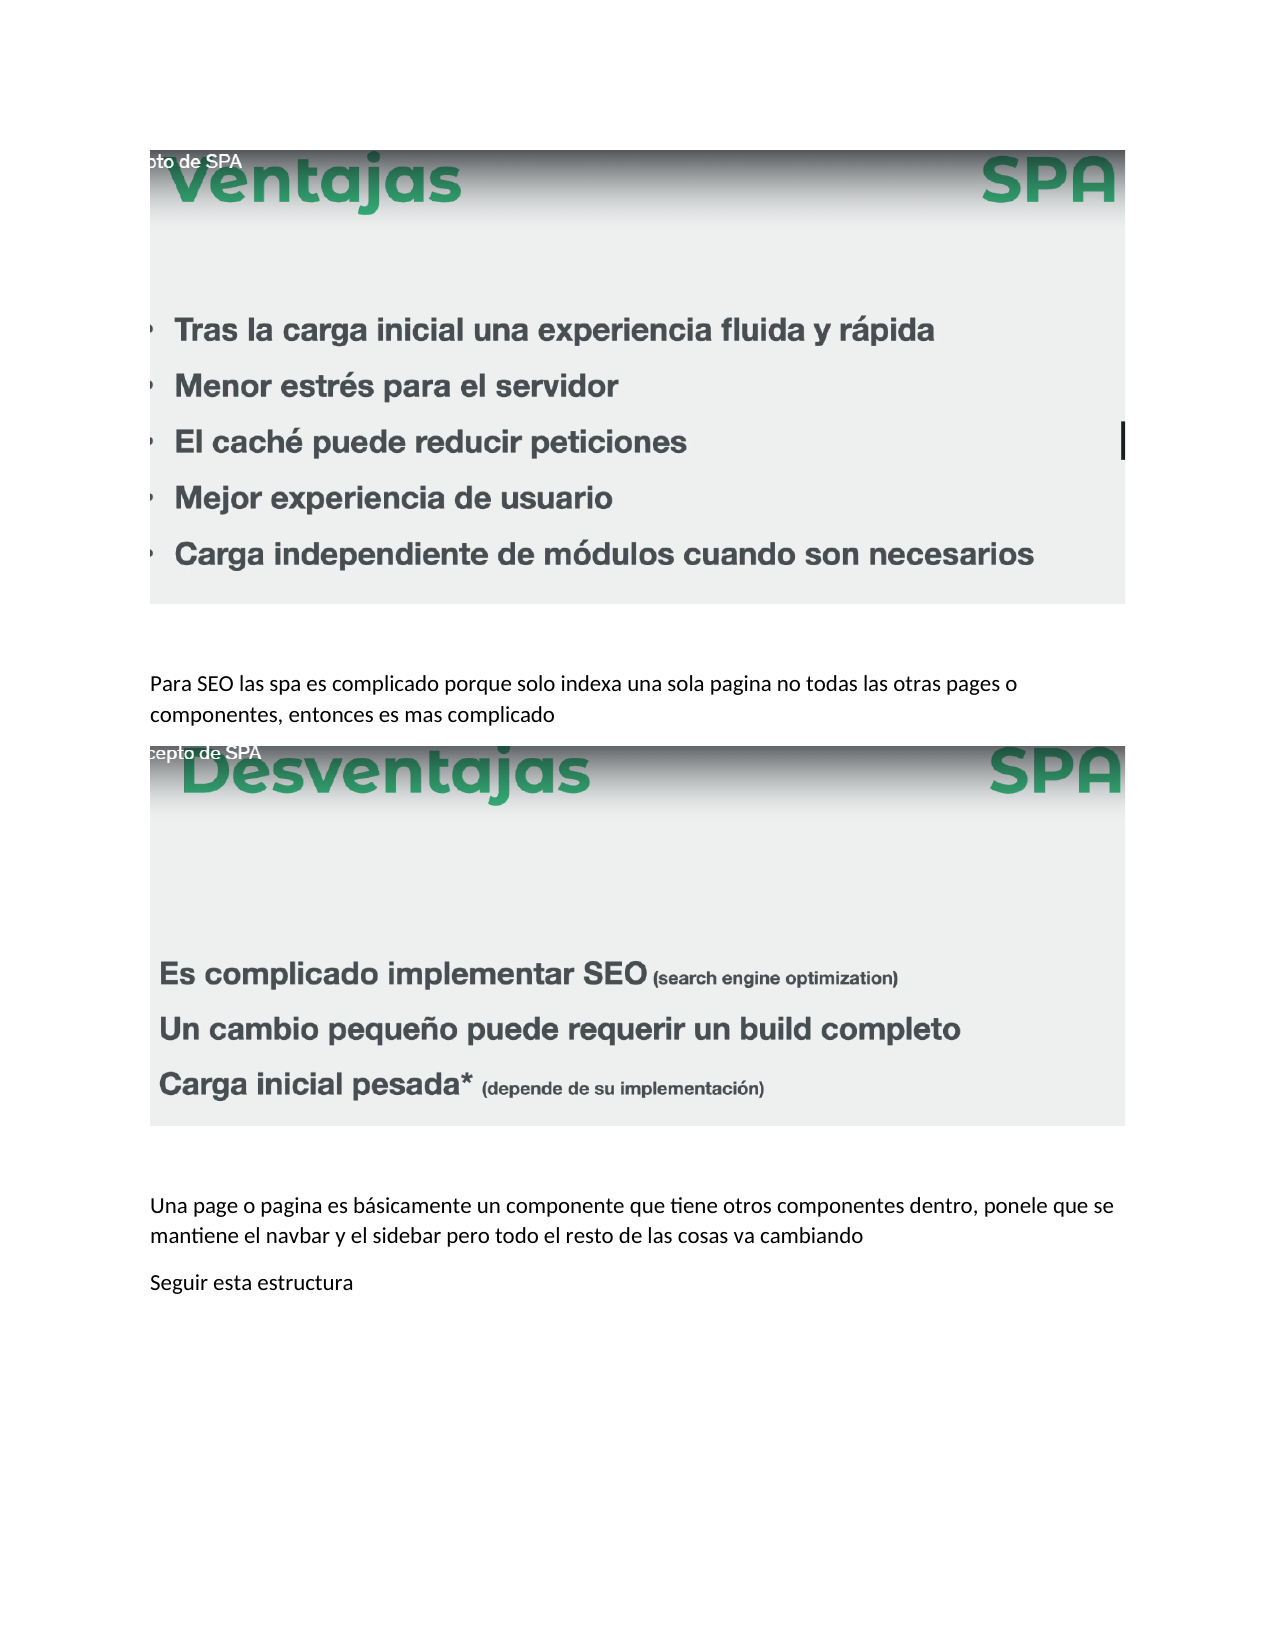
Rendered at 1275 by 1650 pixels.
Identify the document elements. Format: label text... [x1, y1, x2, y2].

picture [150, 746, 1125, 1126]
text Una page o pagina es básicamente un componente que tiene otros componentes dentro, ponele que se mantiene el navbar y el sidebar pero todo el resto de las cosas va cambiando [150, 1191, 1125, 1249]
picture [150, 150, 1125, 604]
text Seguir esta estructura [150, 1268, 1125, 1296]
text Para SEO las spa es complicado porque solo indexa una sola pagina no todas las otras pages o componentes, entonces es mas complicado [150, 669, 1125, 728]
